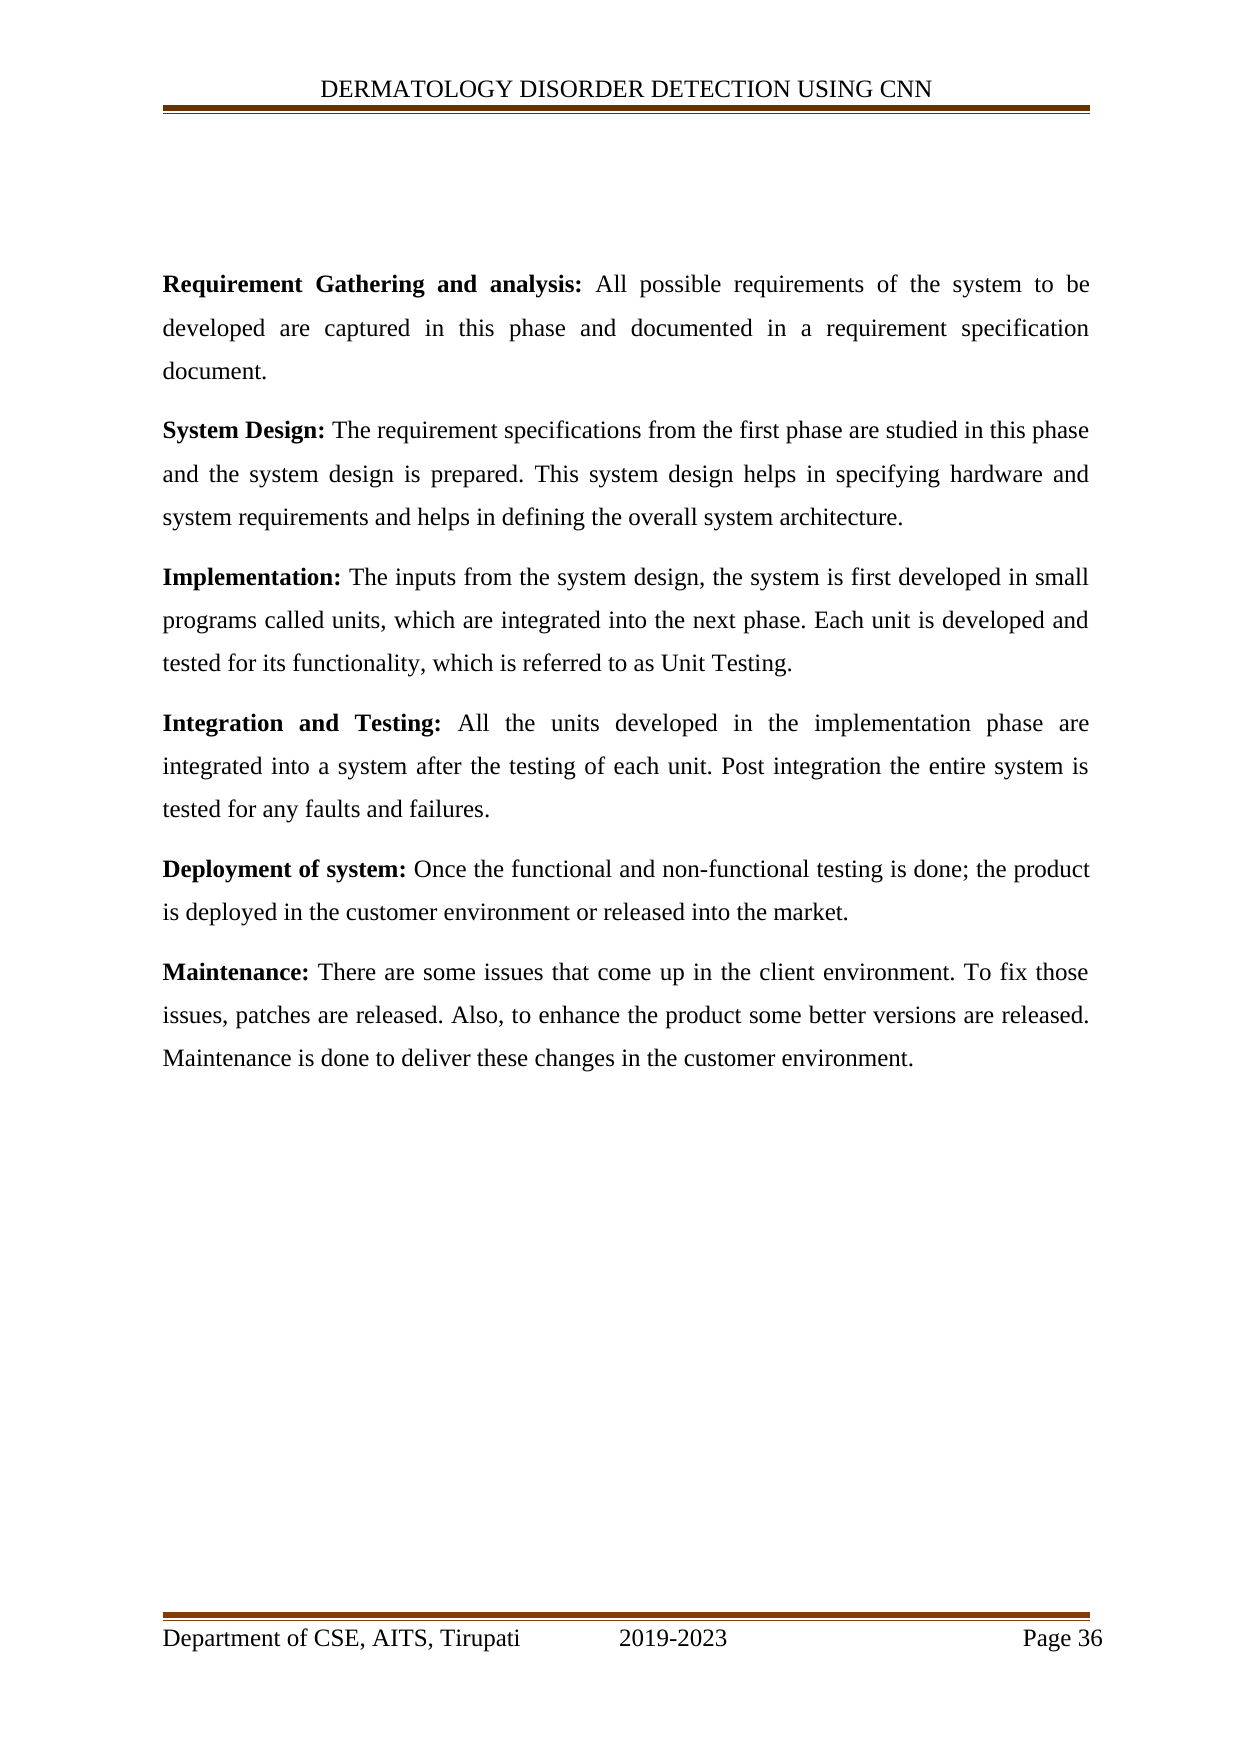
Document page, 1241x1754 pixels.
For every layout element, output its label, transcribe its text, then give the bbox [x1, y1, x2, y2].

text Requirement Gathering and analysis: All possible requirements of the system to be developed are captured in this phase and documented in a requirement specification document. [162, 269, 1090, 384]
text System Design: The requirement specifications from the first phase are studied in this phase and the system design is prepared. This system design helps in specifying hardware and system requirements and helps in defining the overall system architecture. [162, 416, 1090, 531]
text Integration and Testing: All the units developed in the implementation phase are integrated into a system after the testing of each unit. Post integration the entire system is tested for any faults and failures. [162, 708, 1090, 823]
text Deployment of system: Once the functional and non-functional testing is done; the product is deployed in the customer environment or released into the market. [162, 854, 1090, 926]
text Implementation: The inputs from the system design, the system is first developed in small programs called units, which are integrated into the next phase. Each unit is developed and tested for its functionality, which is referred to as Unit Testing. [162, 562, 1090, 677]
text Maintenance: There are some issues that come up in the client environment. To fix those issues, patches are released. Also, to enhance the product some better versions are released. Maintenance is done to deliver these changes in the customer environment. [162, 957, 1090, 1072]
